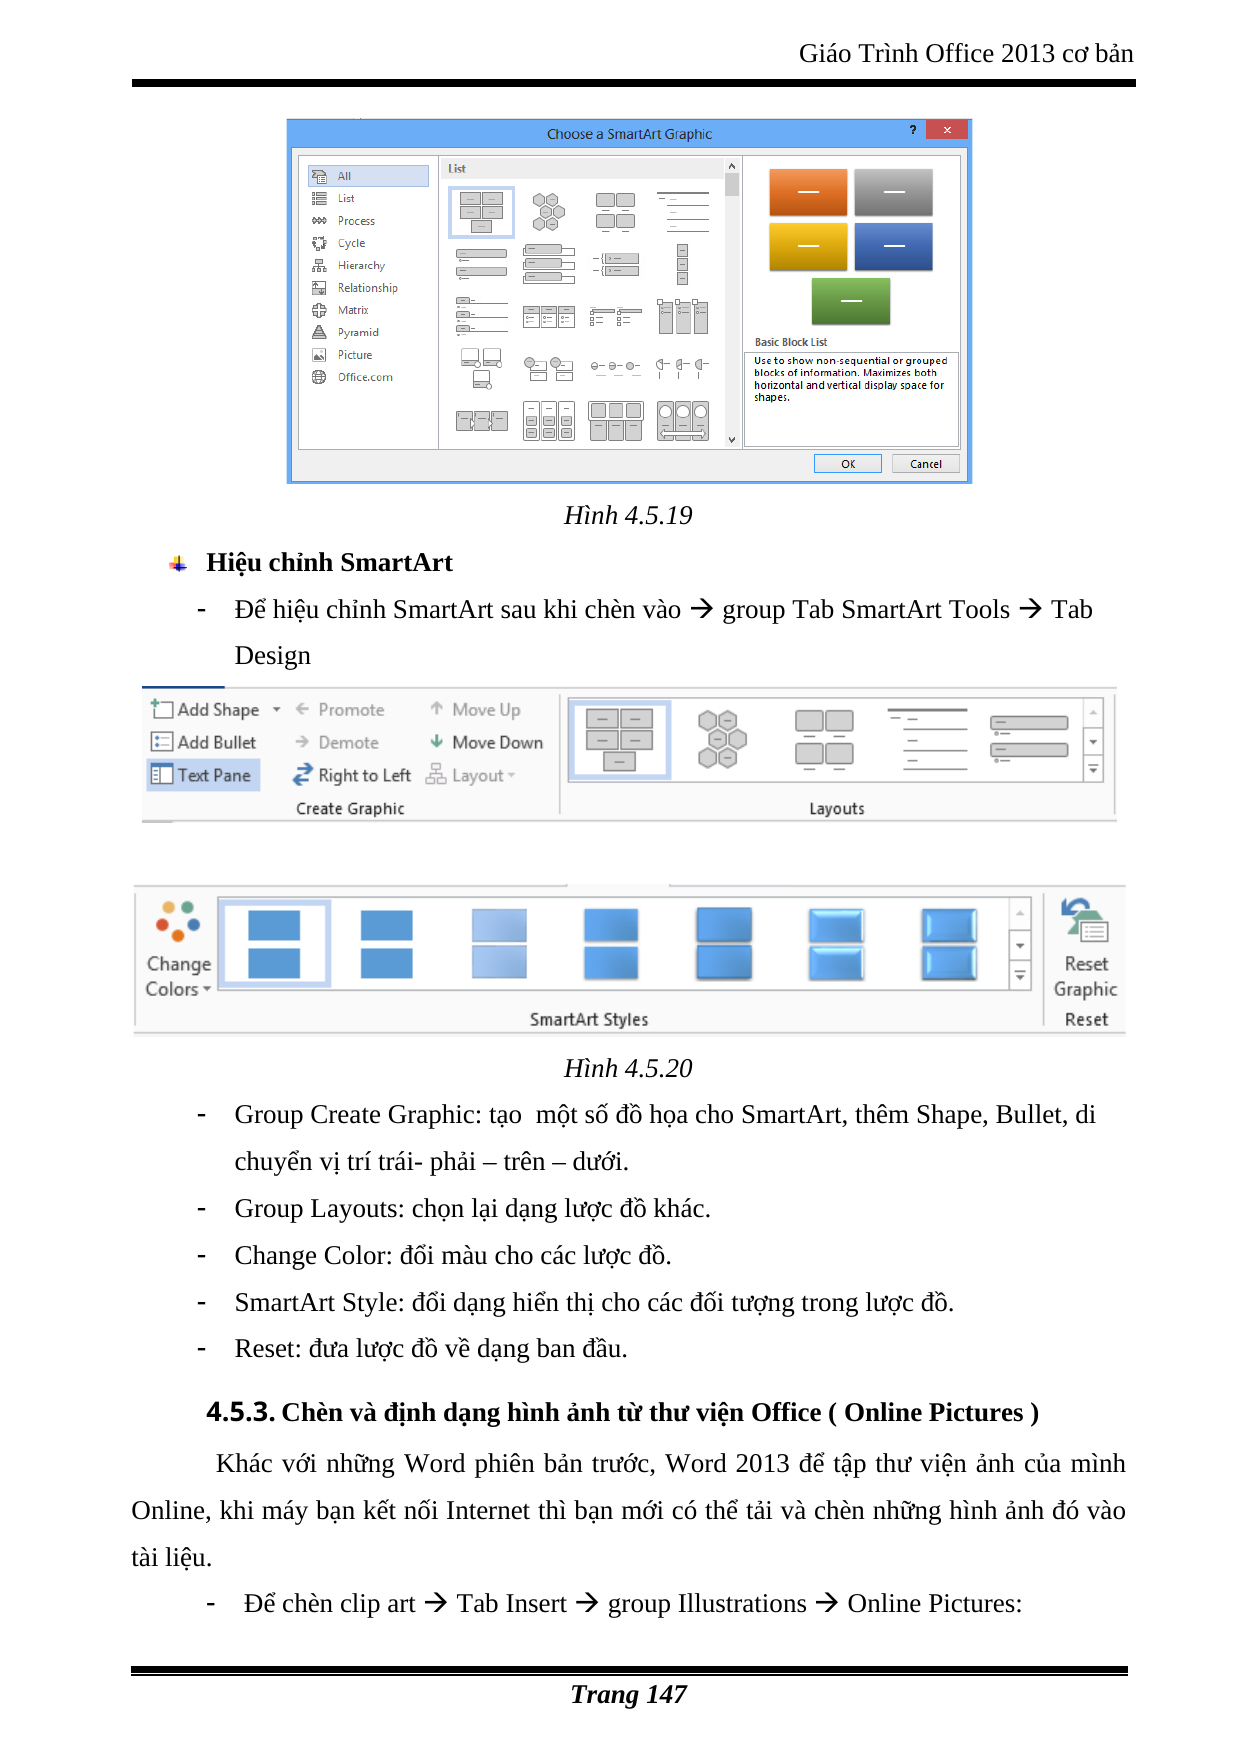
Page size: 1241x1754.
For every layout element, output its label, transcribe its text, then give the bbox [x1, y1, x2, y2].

list Hiệu chỉnh SmartArt [169, 546, 1128, 577]
text Khác với những Word phiên bản trước, Word 2013 để tập thư viện ảnh của mình Online, khi máy bạn kết nối Internet thì bạn mới có thể tải và chèn những hình ảnh đó vào tài liệu. [131, 1447, 1128, 1572]
list SmartArt Style: đổi dạng hiển thị cho các đối tượng trong lược đồ. [197, 1286, 1128, 1317]
text Hình 4.5.20 [131, 1052, 1128, 1083]
picture [169, 554, 187, 572]
list Reset: đưa lược đồ về dạng ban đầu. [197, 1333, 1128, 1364]
list Change Color: đổi màu cho các lược đồ. [197, 1239, 1128, 1270]
picture [133, 884, 1126, 1037]
picture [286, 118, 973, 484]
picture [142, 686, 1117, 823]
list Để hiệu chỉnh SmartArt sau khi chèn vào group Tab SmartArt Tools Tab Design [197, 593, 1128, 671]
list Group Layouts: chọn lại dạng lược đồ khác. [197, 1192, 1128, 1223]
list Để chèn clip art Tab Insert group Illustrations Online Pictures: [206, 1587, 1128, 1618]
text Chèn và định dạng hình ảnh từ thư viện Office ( Online Pictures ) [206, 1392, 1128, 1429]
list Group Create Graphic: tạo một số đồ họa cho SmartArt, thêm Shape, Bullet, di chuyển vị trí trái- phải – trên – dưới. [197, 1098, 1128, 1176]
text Hình 4.5.19 [131, 499, 1128, 531]
